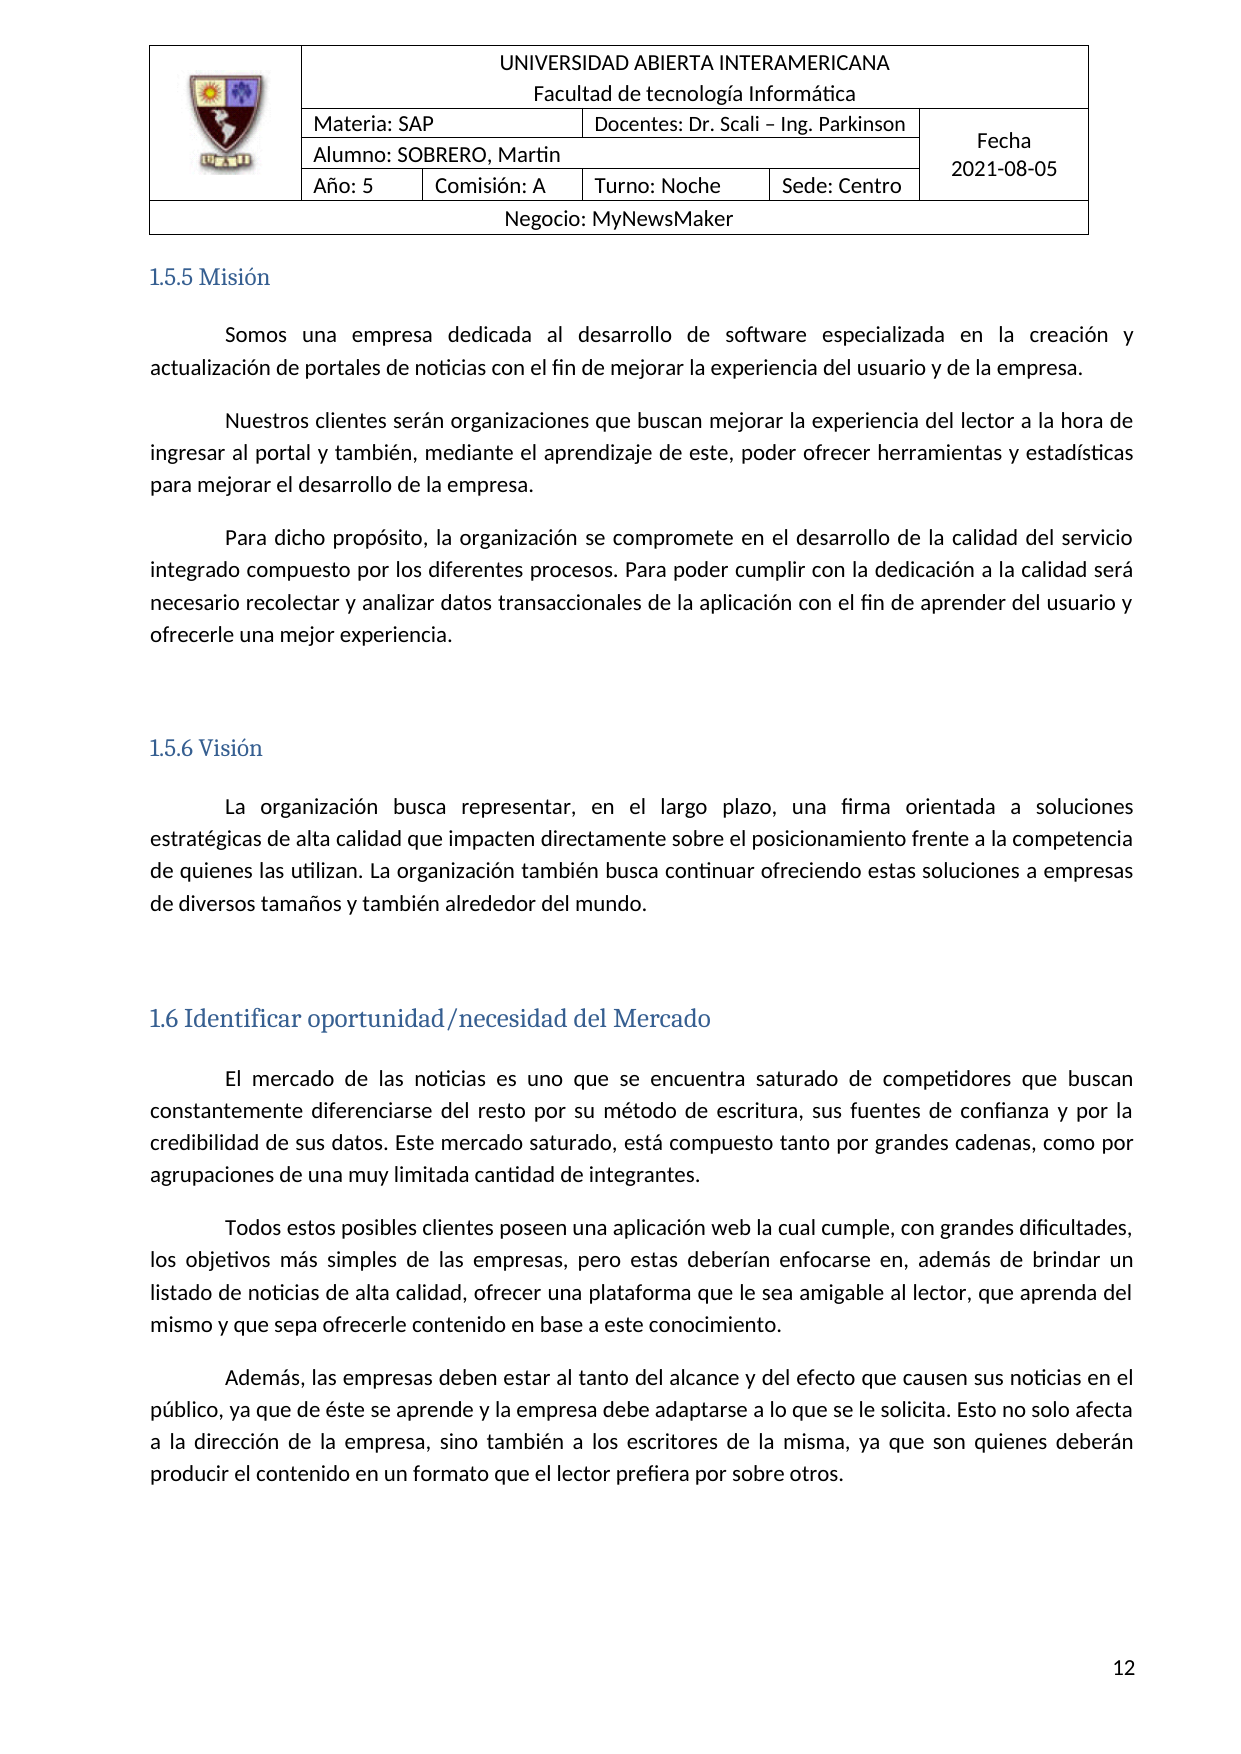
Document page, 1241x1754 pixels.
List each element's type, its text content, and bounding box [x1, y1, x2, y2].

subtitle 1.5.6 Visión [150, 734, 1135, 763]
picture [175, 67, 276, 180]
text Somos una empresa dedicada al desarrollo de software especializada en la creación y actualización de portales de noticias con el fin de mejorar la experiencia del usuario y de la empresa. [150, 321, 1135, 381]
subtitle 1.6 Identificar oportunidad/necesidad del Mercado [150, 1003, 1135, 1034]
text Nuestros clientes serán organizaciones que buscan mejorar la experiencia del lector a la hora de ingresar al portal y también, mediante el aprendizaje de este, poder ofrecer herramientas y estadísticas para mejorar el desarrollo de la empresa. [150, 406, 1135, 498]
text Además, las empresas deben estar al tanto del alcance y del efecto que causen sus noticias en el público, ya que de éste se aprende y la empresa debe adaptarse a lo que se le solicita. Esto no solo afecta a la dirección de la empresa, sino también a los escritores de la misma, ya que son quienes deberán producir el contenido en un formato que el lector prefiera por sobre otros. [150, 1363, 1135, 1488]
text El mercado de las noticias es uno que se encuentra saturado de competidores que buscan constantemente diferenciarse del resto por su método de escritura, sus fuentes de confianza y por la credibilidad de sus datos. Este mercado saturado, está compuesto tanto por grandes cadenas, como por agrupaciones de una muy limitada cantidad de integrantes. [150, 1064, 1135, 1188]
text La organización busca representar, en el largo plazo, una firma orientada a soluciones estratégicas de alta calidad que impacten directamente sobre el posicionamiento frente a la competencia de quienes las utilizan. La organización también busca continuar ofreciendo estas soluciones a empresas de diversos tamaños y también alrededor del mundo. [150, 792, 1135, 917]
text Todos estos posibles clientes poseen una aplicación web la cual cumple, con grandes dificultades, los objetivos más simples de las empresas, pero estas deberían enfocarse en, además de brindar un listado de noticias de alta calidad, ofrecer una plataforma que le sea amigable al lector, que aprenda del mismo y que sepa ofrecerle contenido en base a este conocimiento. [150, 1213, 1135, 1338]
subtitle 1.5.5 Misión [150, 263, 1135, 291]
text Para dicho propósito, la organización se compromete en el desarrollo de la calidad del servicio integrado compuesto por los diferentes procesos. Para poder cumplir con la dedicación a la calidad será necesario recolectar y analizar datos transaccionales de la aplicación con el fin de aprender del usuario y ofrecerle una mejor experiencia. [150, 523, 1135, 648]
